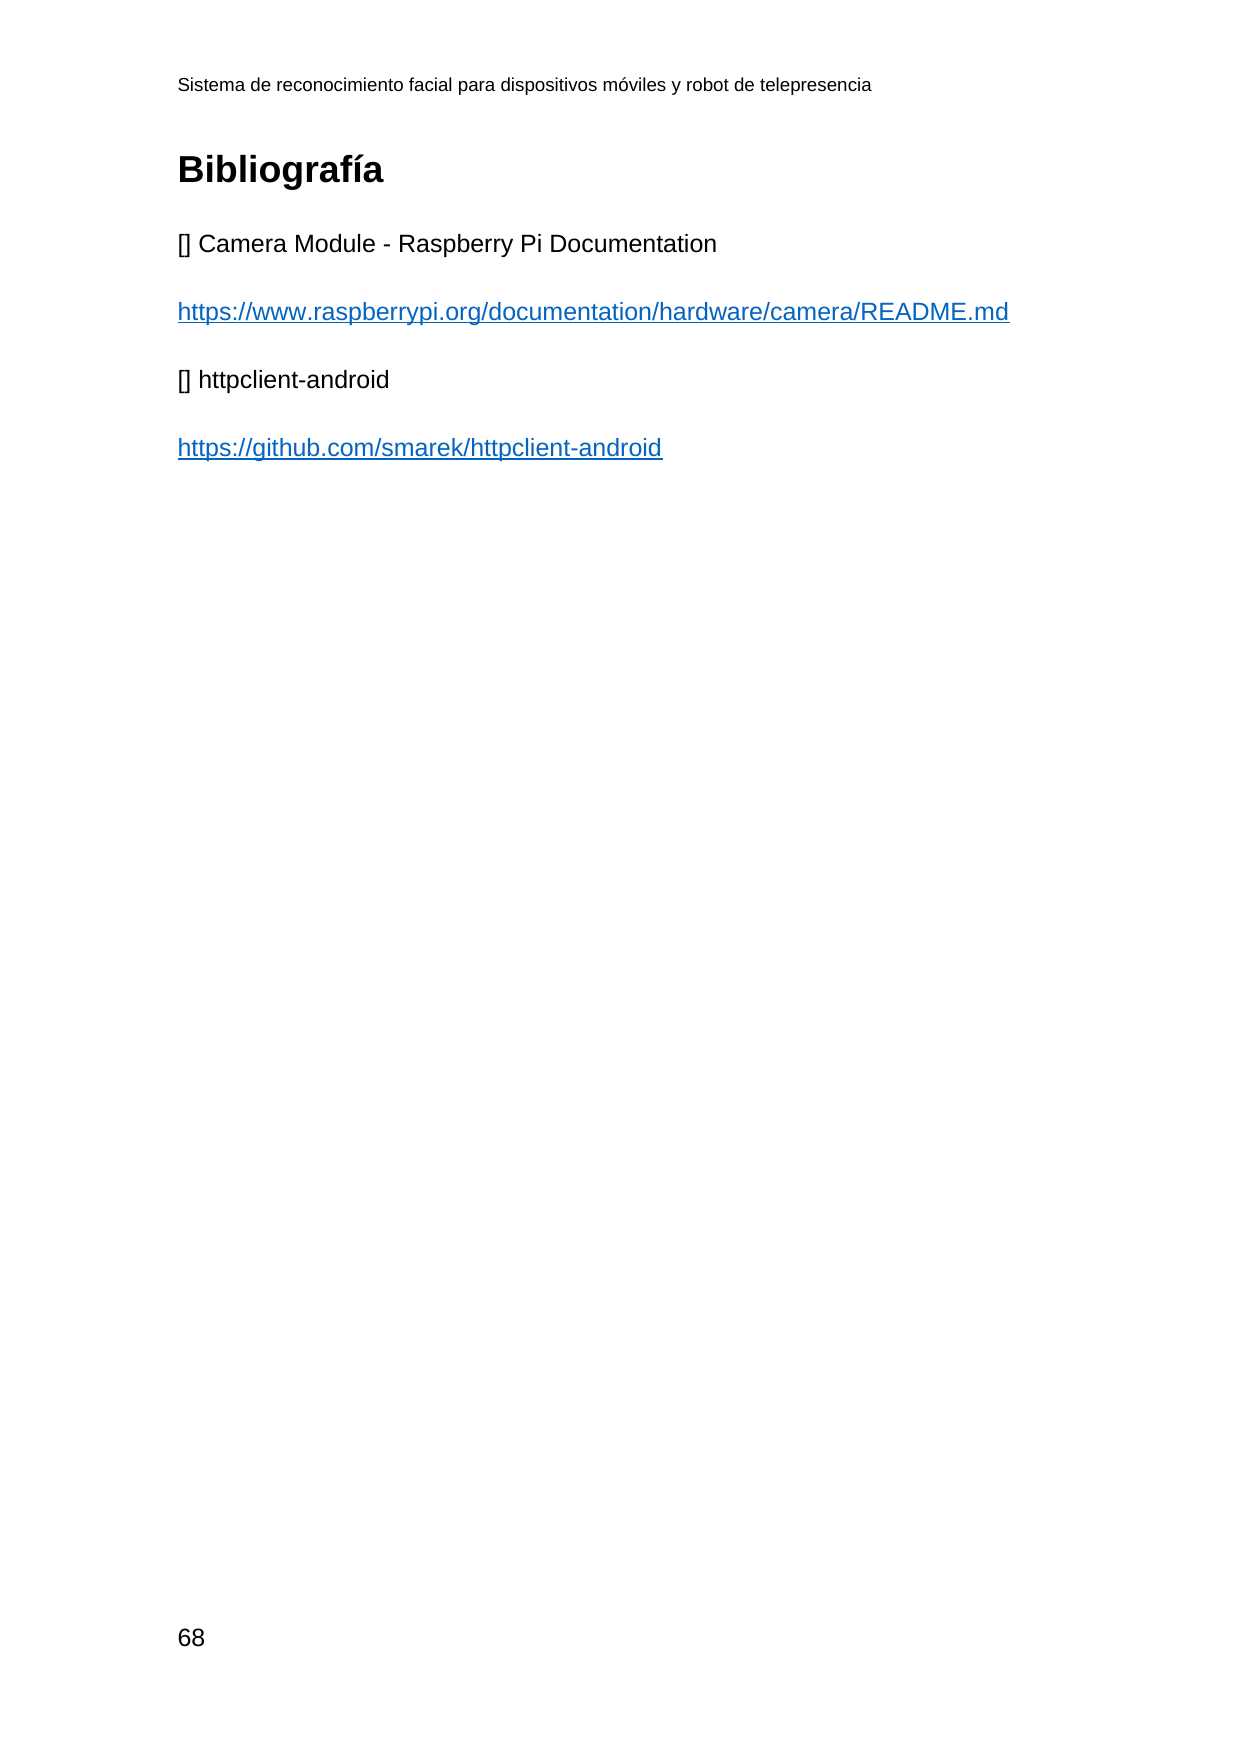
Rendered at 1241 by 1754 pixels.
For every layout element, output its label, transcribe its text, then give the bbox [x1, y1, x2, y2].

text Bibliografía [177, 148, 1063, 191]
text [] Camera Module - Raspberry Pi Documentation [177, 229, 1063, 258]
text https://github.com/smarek/httpclient-android [177, 433, 1063, 462]
text https://www.raspberrypi.org/documentation/hardware/camera/README.md [177, 297, 1063, 326]
text [] httpclient-android [177, 365, 1063, 394]
